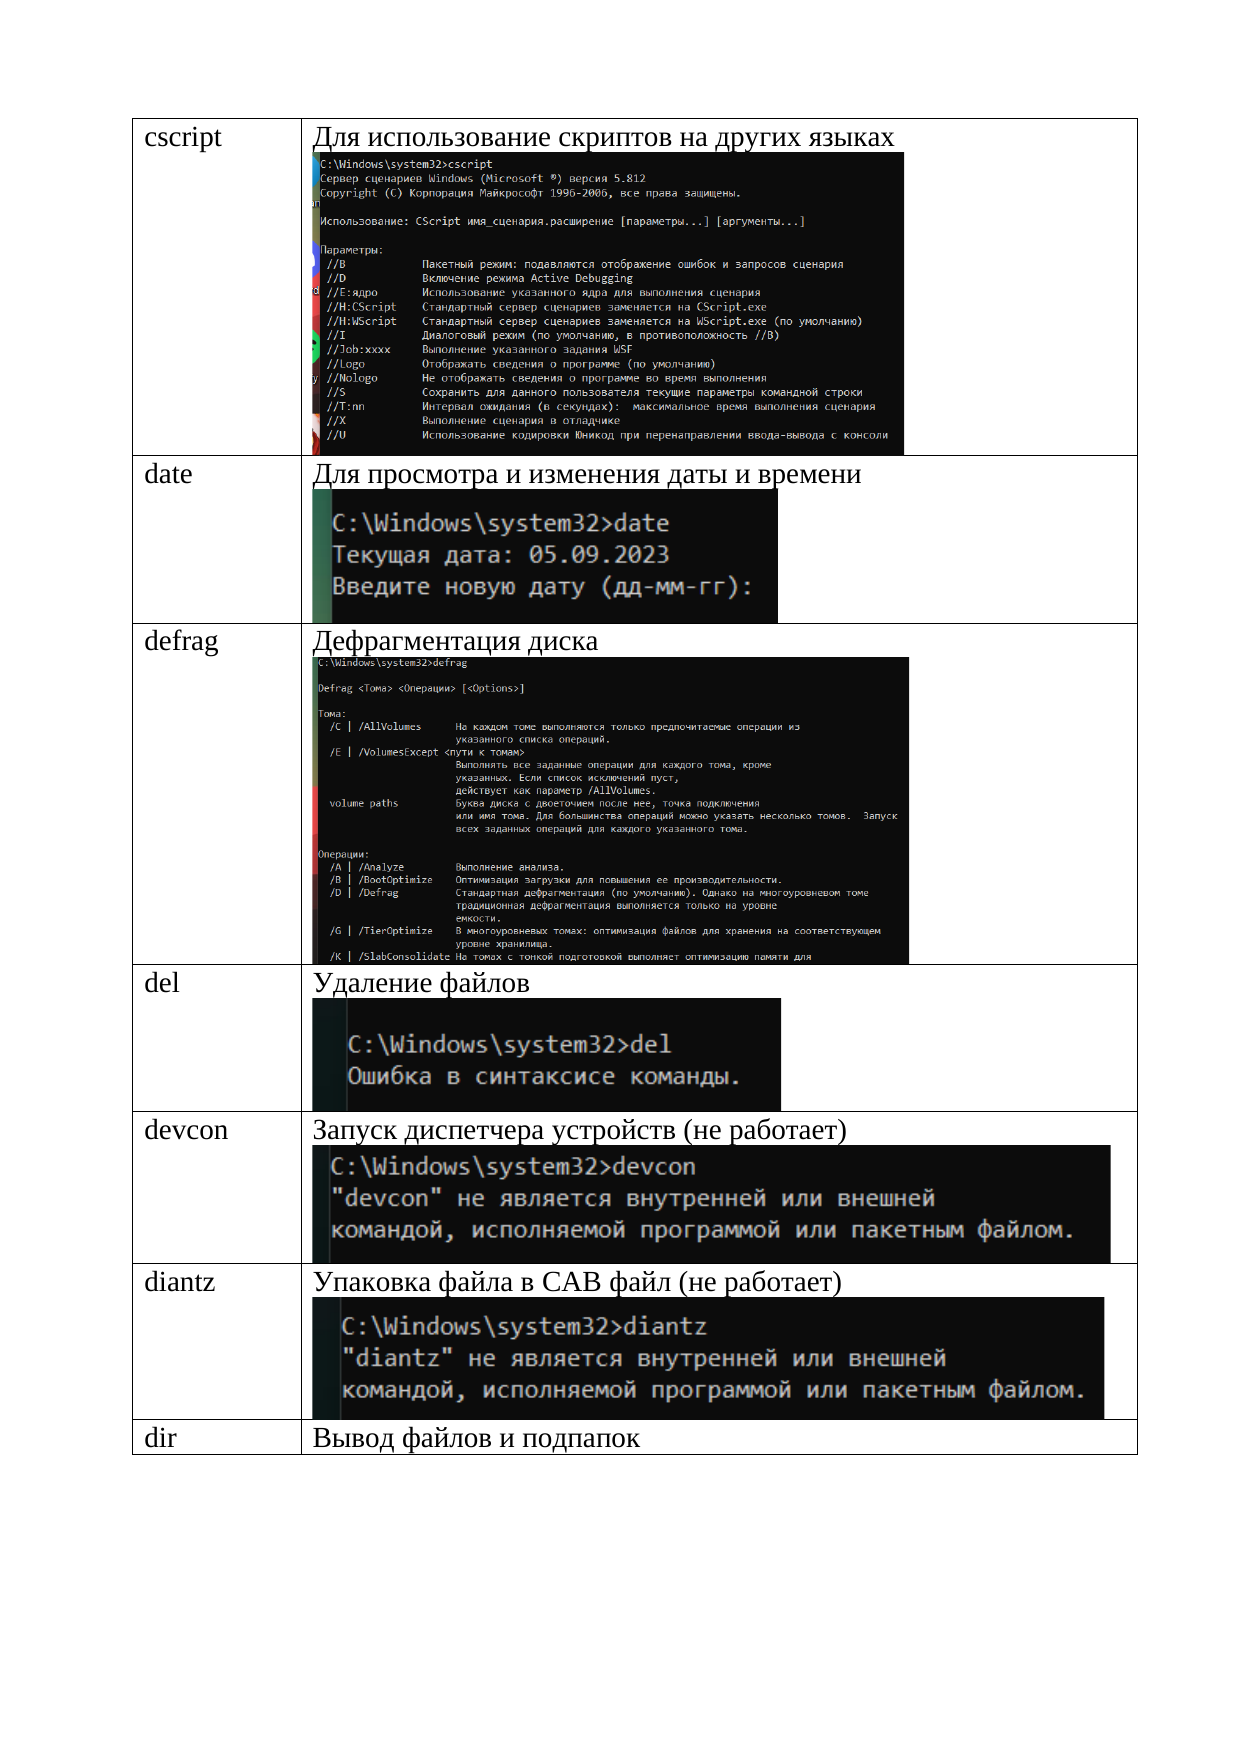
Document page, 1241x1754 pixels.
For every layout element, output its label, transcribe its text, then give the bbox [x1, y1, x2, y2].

table_cell Удаление файлов [302, 965, 1137, 1111]
table_cell date [133, 456, 301, 622]
table_cell del [133, 965, 301, 1111]
picture [312, 489, 778, 623]
table_cell cscript [133, 119, 301, 455]
table_cell Упаковка файла в CAB файл (не работает) [302, 1264, 1137, 1419]
table_cell Для просмотра и изменения даты и времени [302, 456, 1137, 622]
table_cell Для использование скриптов на других языках [302, 119, 1137, 455]
table_cell Вывод файлов и подпапок [302, 1420, 1137, 1454]
picture [312, 1297, 1105, 1420]
table_cell defrag [133, 624, 301, 964]
picture [312, 998, 782, 1111]
picture [312, 1145, 1111, 1263]
table_cell Запуск диспетчера устройств (не работает) [302, 1112, 1137, 1263]
table_cell Дефрагментация диска [302, 624, 1137, 964]
table_cell devcon [133, 1112, 301, 1263]
table_cell dir [133, 1420, 301, 1454]
picture [312, 657, 910, 964]
table_cell diantz [133, 1264, 301, 1419]
picture [312, 152, 905, 456]
